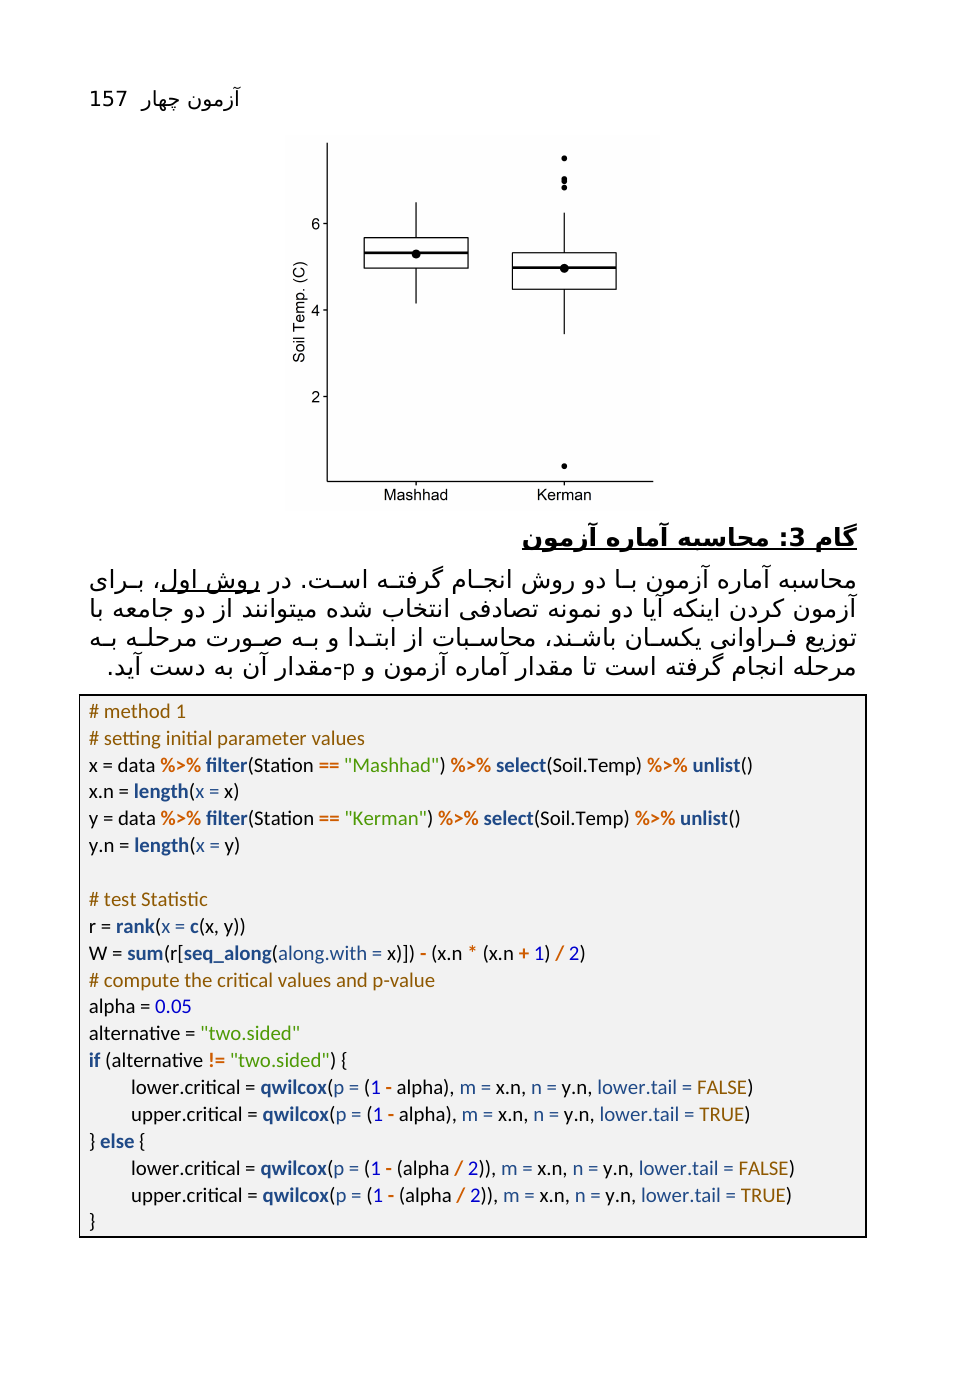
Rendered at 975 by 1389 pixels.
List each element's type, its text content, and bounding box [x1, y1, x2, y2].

picture [285, 135, 661, 511]
text گام 3: محاسبه آماره آزمون [89, 523, 857, 552]
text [80, 696, 865, 1236]
text محاسبه آماره آزمون با دو روش انجام گرفته است. در روش اول، برای آزمون کردن اینکه آیا دو نمونه تصادفی انتخاب شده می‏توانند از دو جامعه با توزیع فراوانی یکسان باشند، محاسبات از ابتدا و به صورت مرحله به مرحله انجام گرفته است تا مقدار آماره آزمون و p-مقدار آن به دست آید. [89, 565, 857, 682]
